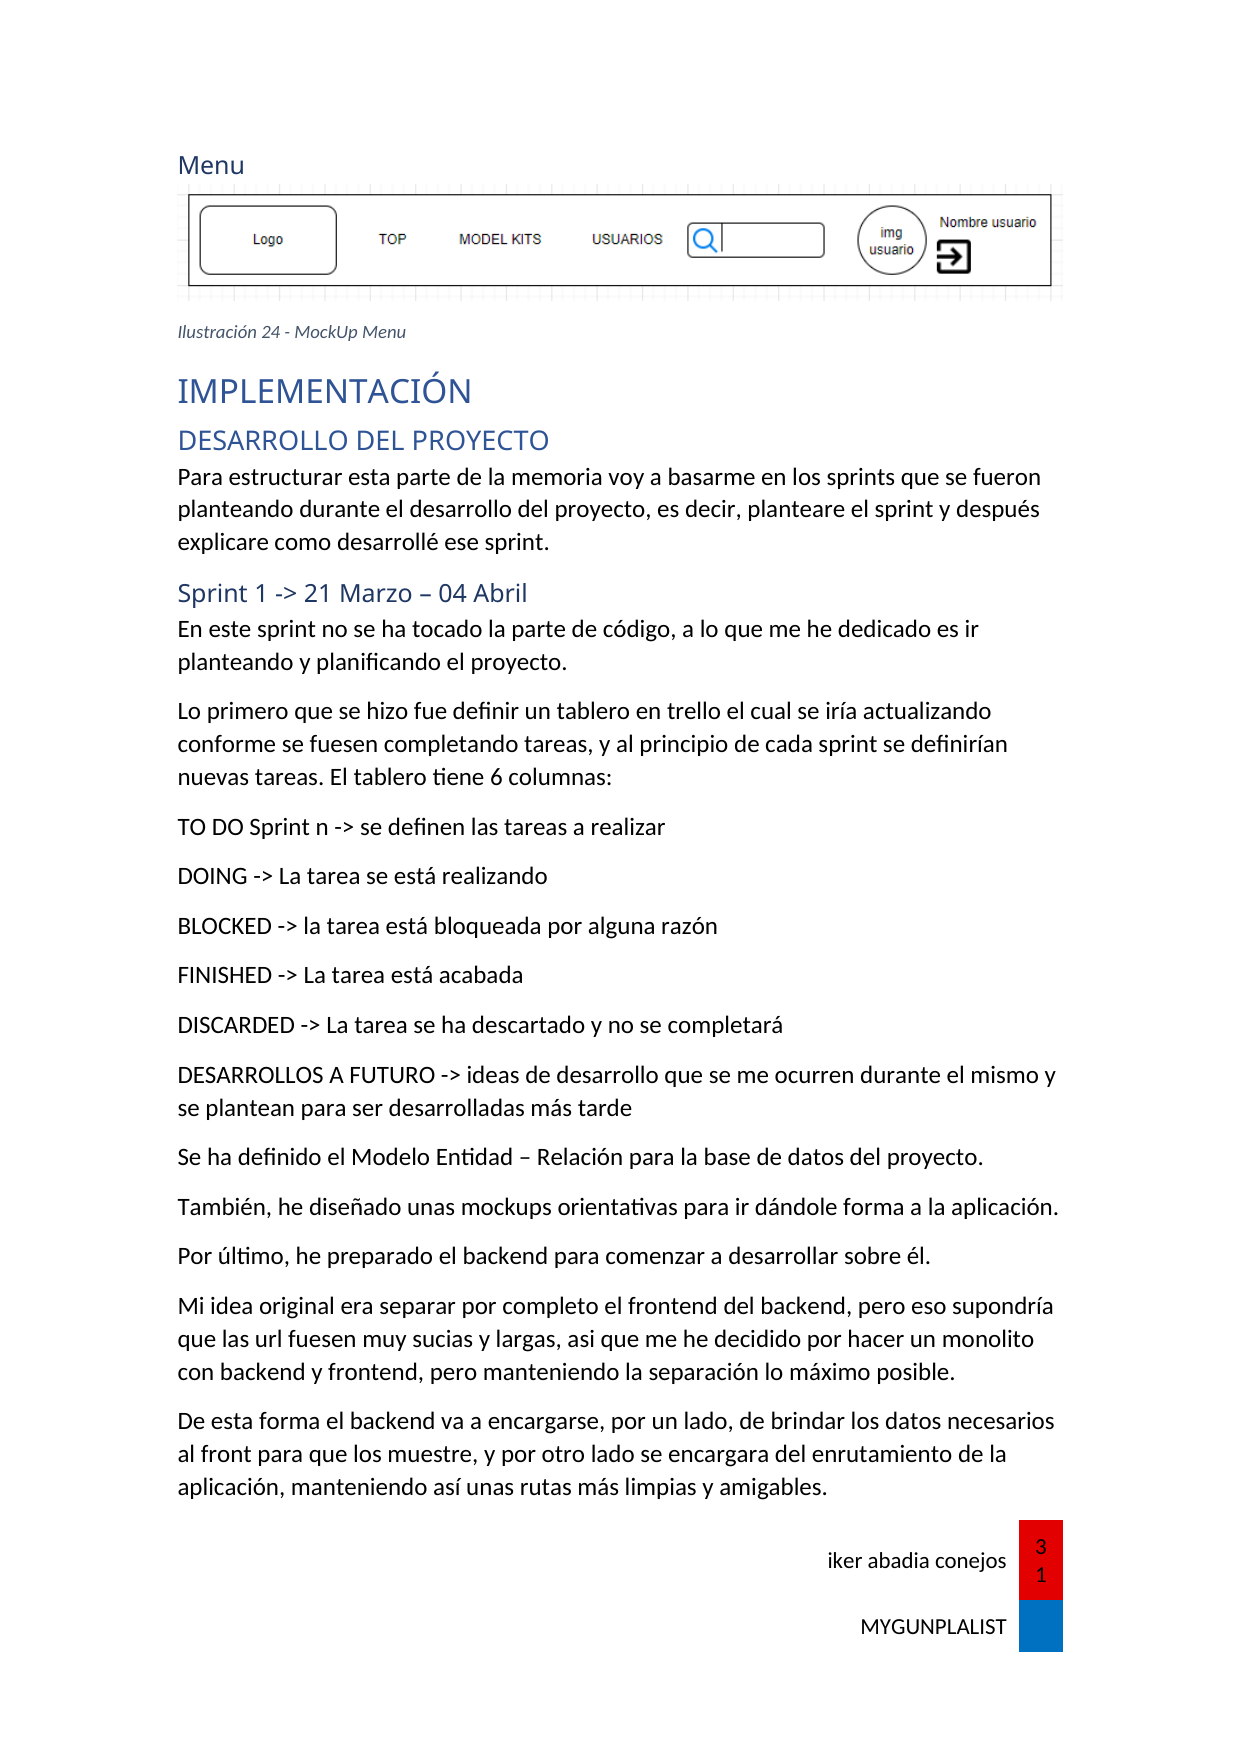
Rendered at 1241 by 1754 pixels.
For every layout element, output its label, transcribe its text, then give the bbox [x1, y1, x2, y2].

text Lo primero que se hizo fue definir un tablero en trello el cual se iría actualizando conforme se fuesen completando tareas, y al principio de cada sprint se definirían nuevas tareas. El tablero tiene 6 columnas: [177, 695, 1063, 792]
text Mi idea original era separar por completo el frontend del backend, pero eso supondría que las url fuesen muy sucias y largas, asi que me he decidido por hacer un monolito con backend y frontend, pero manteniendo la separación lo máximo posible. [177, 1290, 1063, 1386]
text En este sprint no se ha tocado la parte de código, a lo que me he dedicado es ir planteando y planificando el proyecto. [177, 613, 1063, 676]
text De esta forma el backend va a encargarse, por un lado, de brindar los datos necesarios al front para que los muestre, y por otro lado se encargara del enrutamiento de la aplicación, manteniendo así unas rutas más limpias y amigables. [177, 1405, 1063, 1502]
text DOING -> La tarea se está realizando [177, 860, 1063, 891]
subtitle Sprint 1 -> 21 Marzo – 04 Abril [177, 576, 1063, 610]
subtitle DESARROLLO DEL PROYECTO [177, 421, 1063, 458]
text Por último, he preparado el backend para comenzar a desarrollar sobre él. [177, 1240, 1063, 1271]
subtitle Menu [177, 148, 1063, 182]
text Se ha definido el Modelo Entidad – Relación para la base de datos del proyecto. [177, 1141, 1063, 1172]
text También, he diseñado unas mockups orientativas para ir dándole forma a la aplicación. [177, 1191, 1063, 1221]
text DISCARDED -> La tarea se ha descartado y no se completará [177, 1009, 1063, 1040]
text FINISHED -> La tarea está acabada [177, 959, 1063, 990]
text Para estructurar esta parte de la memoria voy a basarme en los sprints que se fueron planteando durante el desarrollo del proyecto, es decir, planteare el sprint y después explicare como desarrollé ese sprint. [177, 461, 1063, 557]
picture [177, 184, 1063, 301]
text DESARROLLOS A FUTURO -> ideas de desarrollo que se me ocurren durante el mismo y se plantean para ser desarrolladas más tarde [177, 1059, 1063, 1122]
text TO DO Sprint n -> se definen las tareas a realizar [177, 811, 1063, 841]
text BLOCKED -> la tarea está bloqueada por alguna razón [177, 910, 1063, 941]
subtitle IMPLEMENTACIÓN [177, 368, 1063, 413]
